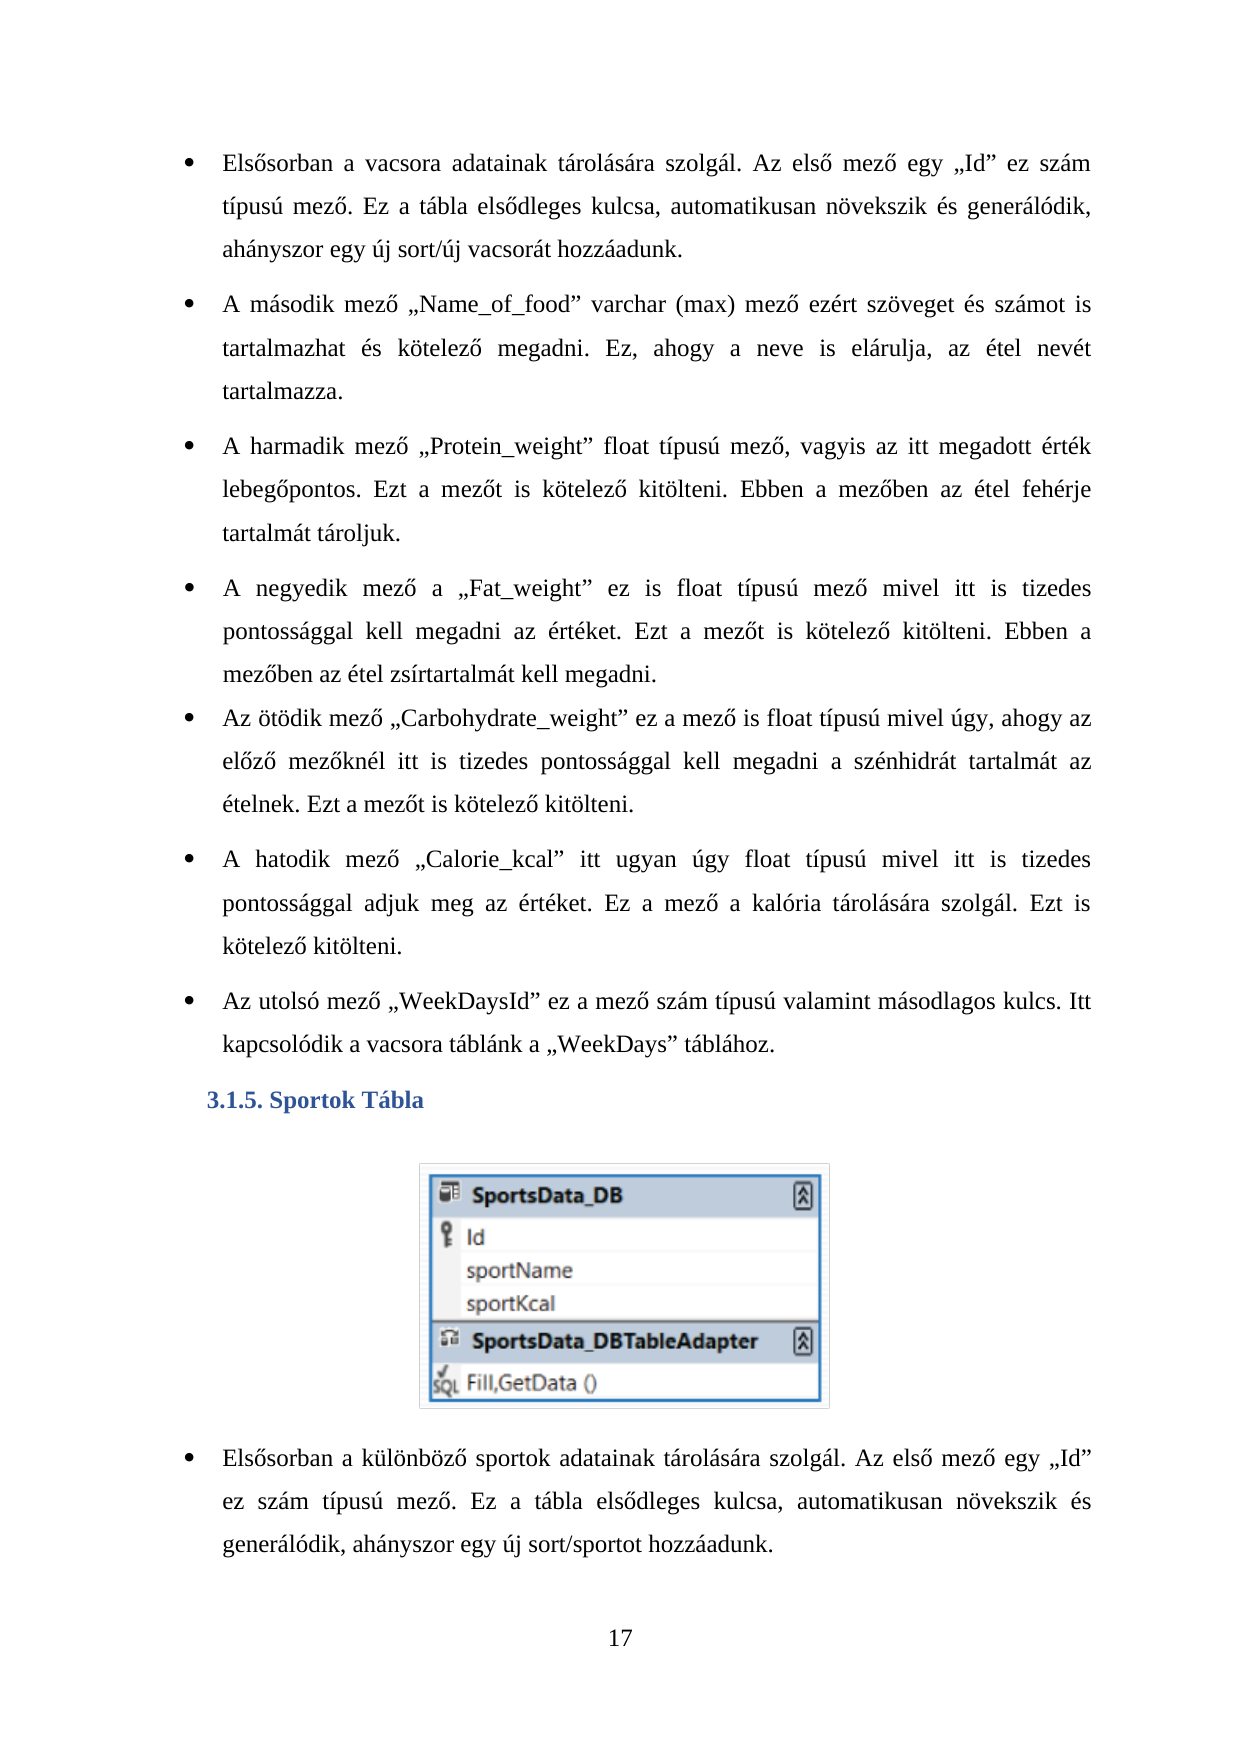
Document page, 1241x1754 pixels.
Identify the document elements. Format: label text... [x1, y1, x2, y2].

list A harmadik mező „Protein_weight” float típusú mező, vagyis az itt megadott érték lebegőpontos. Ezt a mezőt is kötelező kitölteni. Ebben a mezőben az étel fehérje tartalmát tároljuk. [185, 431, 1093, 546]
list A hatodik mező „Calorie_kcal” itt ugyan úgy float típusú mivel itt is tizedes pontossággal adjuk meg az értéket. Ez a mező a kalória tárolására szolgál. Ezt is kötelező kitölteni. [185, 844, 1093, 959]
list A negyedik mező a „Fat_weight” ez is float típusú mező mivel itt is tizedes pontossággal kell megadni az értéket. Ezt a mezőt is kötelező kitölteni. Ebben a mezőben az étel zsírtartalmát kell megadni. [185, 573, 1093, 688]
picture [354, 1140, 886, 1429]
list Elsősorban a különböző sportok adatainak tárolására szolgál. Az első mező egy „Id” ez szám típusú mező. Ez a tábla elsődleges kulcsa, automatikusan növekszik és generálódik, ahányszor egy új sort/sportot hozzáadunk. [185, 1443, 1093, 1558]
list A második mező „Name_of_food” varchar (max) mező ezért szöveget és számot is tartalmazhat és kötelező megadni. Ez, ahogy a neve is elárulja, az étel nevét tartalmazza. [185, 289, 1093, 404]
list Elsősorban a vacsora adatainak tárolására szolgál. Az első mező egy „Id” ez szám típusú mező. Ez a tábla elsődleges kulcsa, automatikusan növekszik és generálódik, ahányszor egy új sort/új vacsorát hozzáadunk. [185, 148, 1093, 263]
list Az utolsó mező „WeekDaysId” ez a mező szám típusú valamint másodlagos kulcs. Itt kapcsolódik a vacsora táblánk a „WeekDays” táblához. [185, 986, 1093, 1058]
subtitle 3.1.5. Sportok Tábla [207, 1085, 1093, 1114]
list Az ötödik mező „Carbohydrate_weight” ez a mező is float típusú mivel úgy, ahogy az előző mezőknél itt is tizedes pontossággal kell megadni a szénhidrát tartalmát az ételnek. Ezt a mezőt is kötelező kitölteni. [185, 703, 1093, 818]
